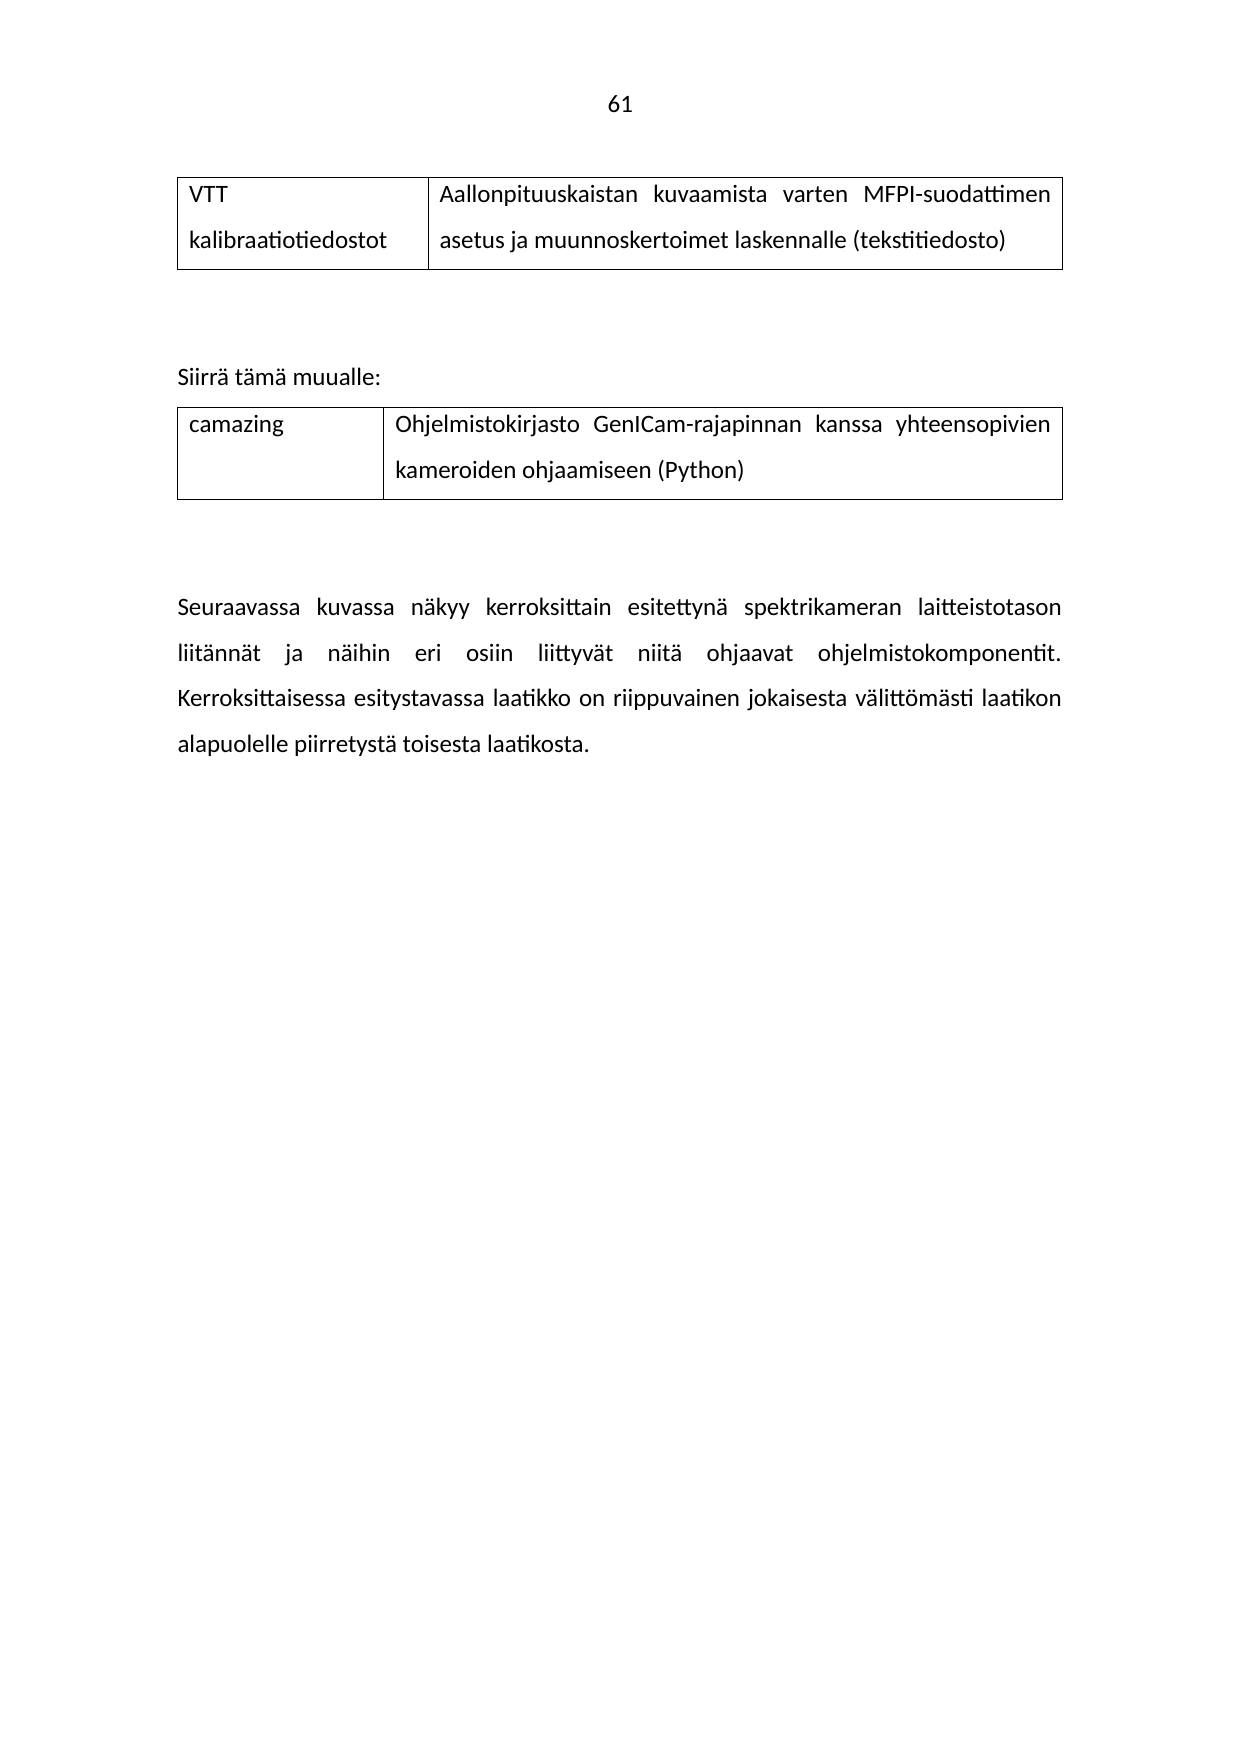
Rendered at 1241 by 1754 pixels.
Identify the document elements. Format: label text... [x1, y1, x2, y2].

table_cell Aallonpituuskaistan kuvaamista varten MFPI-suodattimen asetus ja muunnoskertoimet laskennalle (tekstitiedosto) [429, 178, 1062, 269]
table_cell VTT kalibraatiotiedostot [178, 178, 428, 269]
text Siirrä tämä muualle: [177, 361, 1063, 392]
table_header camazing [178, 408, 383, 498]
table_header Ohjelmistokirjasto GenICam-rajapinnan kanssa yhteensopivien kameroiden ohjaamiseen (Python) [384, 408, 1062, 498]
text Seuraavassa kuvassa näkyy kerroksittain esitettynä spektrikameran laitteistotason liitännät ja näihin eri osiin liittyvät niitä ohjaavat ohjelmistokomponentit. Kerroksittaisessa esitystavassa laatikko on riippuvainen jokaisesta välittömästi laatikon alapuolelle piirretystä toisesta laatikosta. [177, 591, 1063, 759]
